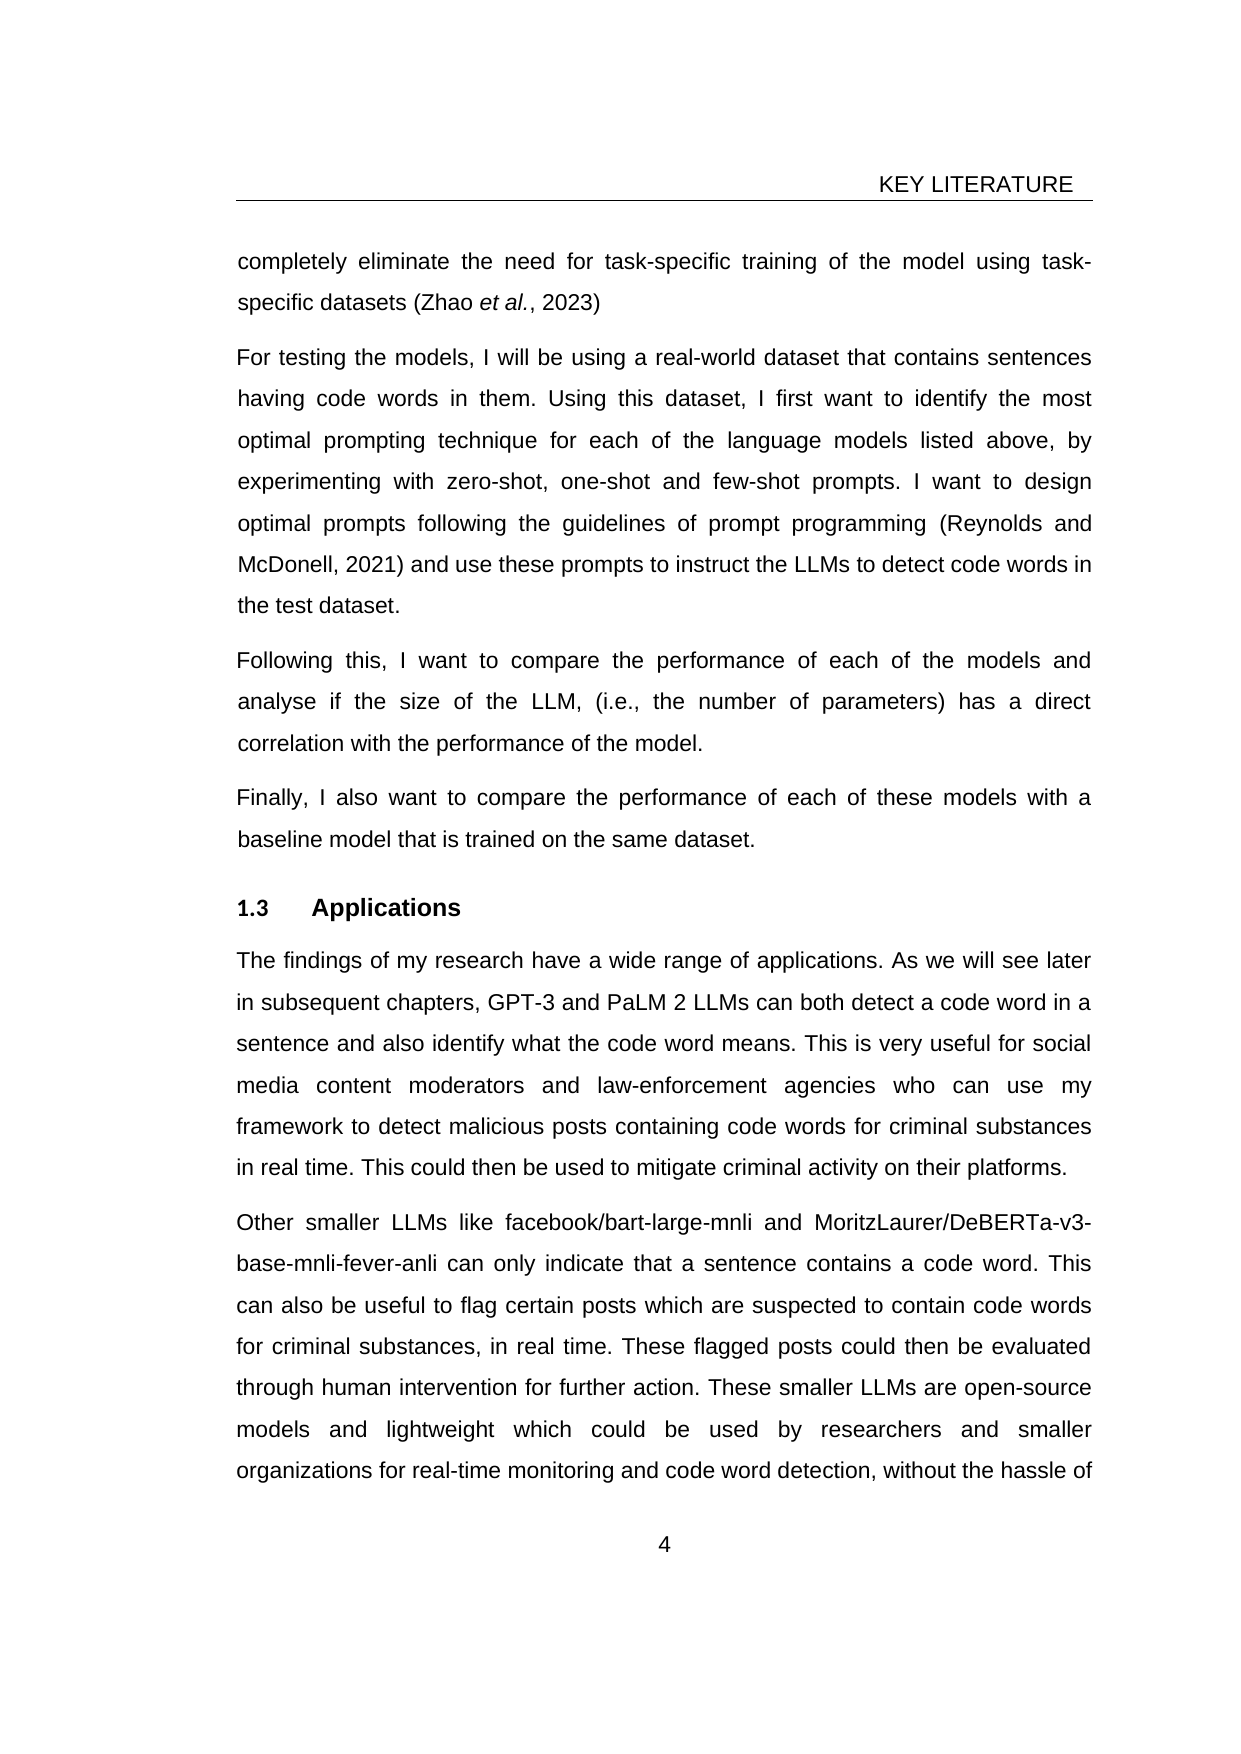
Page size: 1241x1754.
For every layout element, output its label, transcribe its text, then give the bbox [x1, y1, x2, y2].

text Following this, I want to compare the performance of each of the models and analyse if the size of the LLM, (i.e., the number of parameters) has a direct correlation with the performance of the model. [236, 647, 1092, 756]
text Finally, I also want to compare the performance of each of these models with a baseline model that is trained on the same dataset. [236, 784, 1092, 852]
text The findings of my research have a wide range of applications. As we will see later in subsequent chapters, GPT-3 and PaLM 2 LLMs can both detect a code word in a sentence and also identify what the code word means. This is very useful for social media content moderators and law-enforcement agencies who can use my framework to detect malicious posts containing code words for criminal substances in real time. This could then be used to mitigate criminal activity on their platforms. [236, 947, 1092, 1181]
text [236, 1209, 1092, 1483]
text For testing the models, I will be using a real-world dataset that contains sentences having code words in them. Using this dataset, I first want to identify the most optimal prompting technique for each of the language models listed above, by experimenting with zero-shot, one-shot and few-shot prompts. I want to design optimal prompts following the guidelines of prompt programming and use these prompts to instruct the LLMs to detect code words in the test dataset. [236, 344, 1092, 618]
subtitle Applications [236, 892, 1092, 922]
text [236, 248, 1092, 316]
